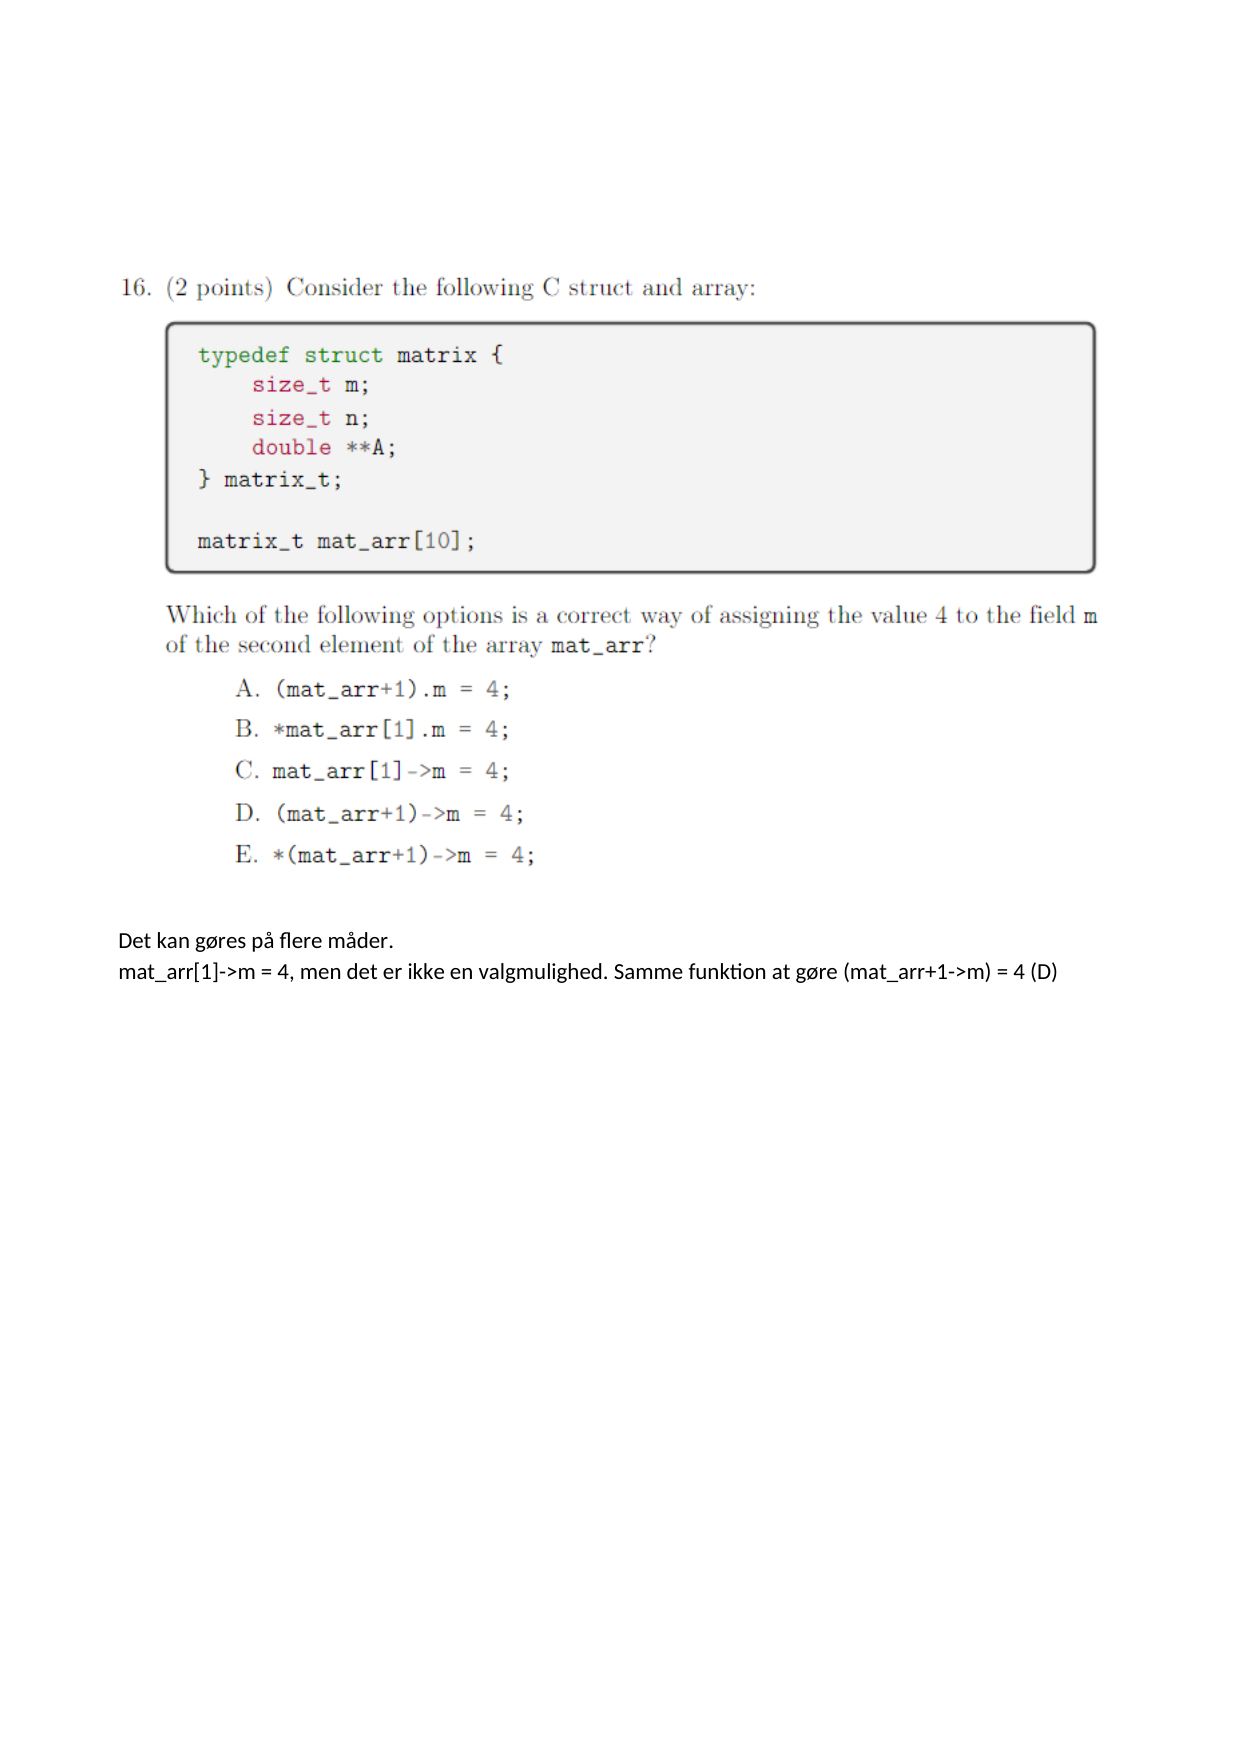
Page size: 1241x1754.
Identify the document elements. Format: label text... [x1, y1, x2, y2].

picture [118, 271, 1123, 908]
text Det kan gøres på flere måder. mat_arr[1]->m = 4, men det er ikke en valgmulighed. Samme funktion at gøre (mat_arr+1->m) = 4 (D) [118, 927, 1122, 1015]
